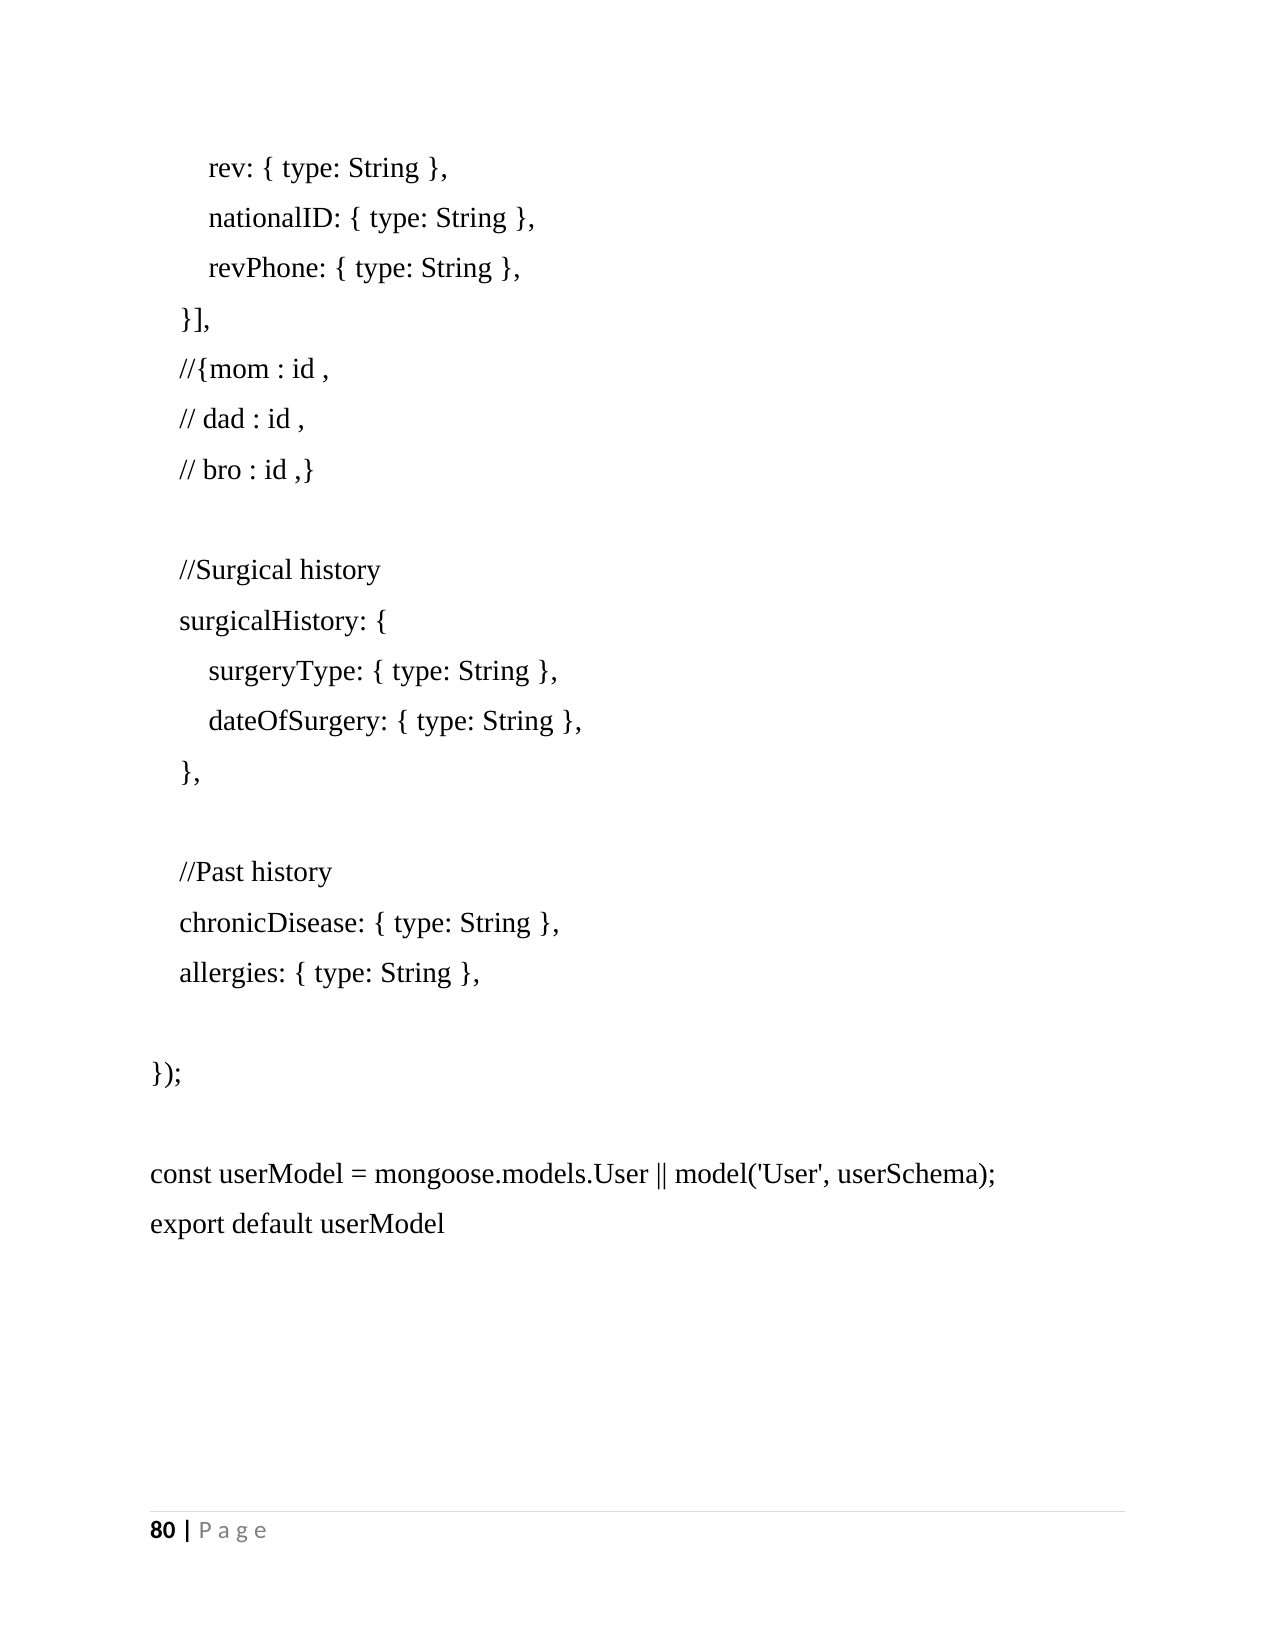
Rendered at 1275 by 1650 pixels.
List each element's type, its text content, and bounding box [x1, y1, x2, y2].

text //Surgical history [150, 552, 1125, 586]
text }], [150, 301, 1125, 334]
text rev: { type: String }, [150, 150, 1125, 183]
text // dad : id , [150, 402, 1125, 435]
text }, [150, 754, 1125, 787]
text }); [150, 1056, 1125, 1089]
text const userModel = mongoose.models.User || model('User', userSchema); [150, 1156, 1125, 1190]
text //Past history [150, 854, 1125, 888]
text nationalID: { type: String }, [150, 200, 1125, 234]
text dateOfSurgery: { type: String }, [150, 703, 1125, 737]
text //{mom : id , [150, 351, 1125, 385]
text surgeryType: { type: String }, [150, 653, 1125, 687]
text chronicDisease: { type: String }, [150, 905, 1125, 938]
text revPhone: { type: String }, [150, 251, 1125, 284]
text allergies: { type: String }, [150, 955, 1125, 988]
text export default userModel [150, 1207, 1125, 1240]
text // bro : id ,} [150, 452, 1125, 485]
text surgicalHistory: { [150, 603, 1125, 636]
